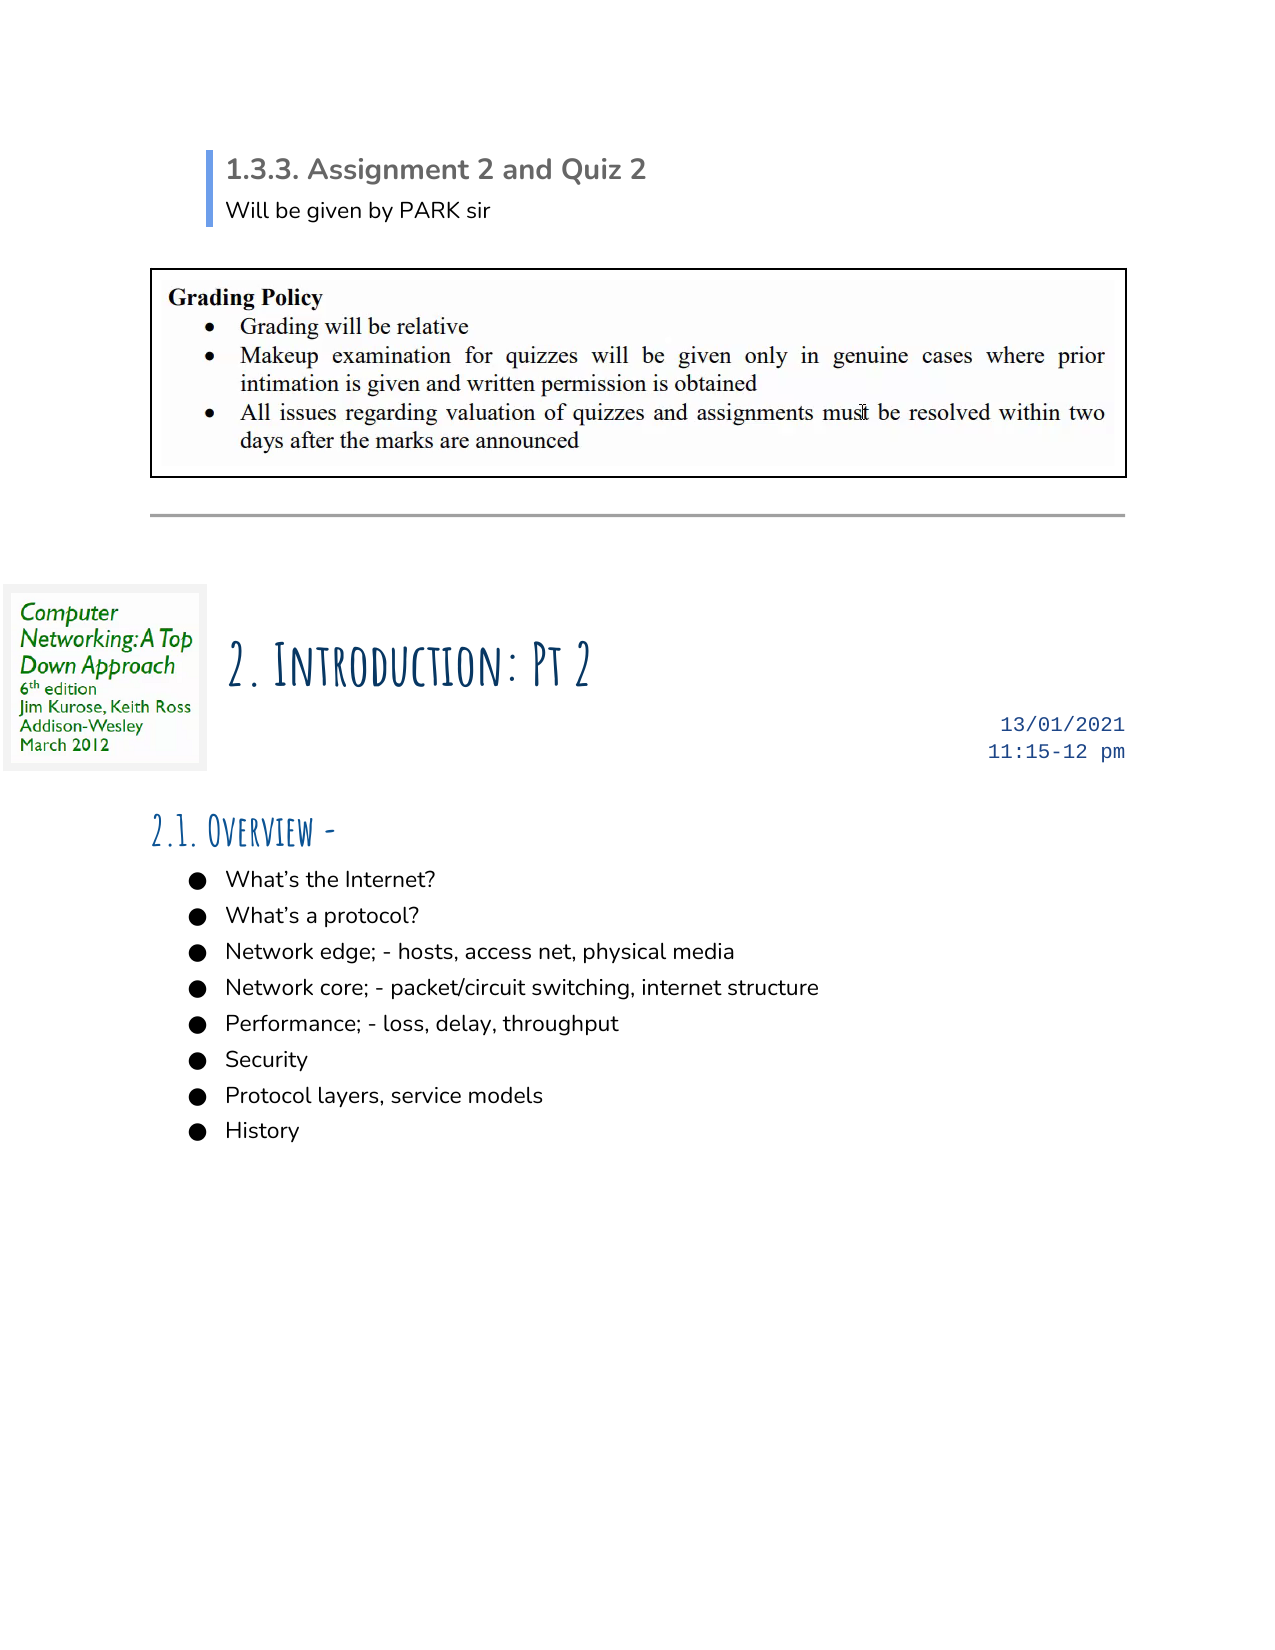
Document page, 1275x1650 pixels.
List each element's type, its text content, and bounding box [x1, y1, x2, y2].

list Network core; - packet/circuit switching, internet structure [187, 972, 1125, 1003]
subtitle 11:15-12 pm [207, 741, 1125, 764]
picture [11, 593, 199, 763]
subtitle 2.1. Overview - [150, 804, 1125, 856]
list Performance; - loss, delay, throughput [187, 1008, 1125, 1039]
subtitle 2. Introduction: Pt 2 [207, 627, 1125, 701]
list What’s the Internet? [187, 864, 1125, 895]
picture [161, 280, 1115, 466]
list What’s a protocol? [187, 900, 1125, 931]
text Will be given by PARK sir [213, 196, 1125, 227]
list History [187, 1116, 1125, 1147]
list Network edge; - hosts, access net, physical media [187, 936, 1125, 967]
list Protocol layers, service models [187, 1080, 1125, 1111]
subtitle 13/01/2021 [207, 713, 1125, 737]
list Security [187, 1044, 1125, 1075]
subtitle 1.3.3. Assignment 2 and Quiz 2 [213, 150, 1125, 190]
table_header [152, 270, 1125, 476]
